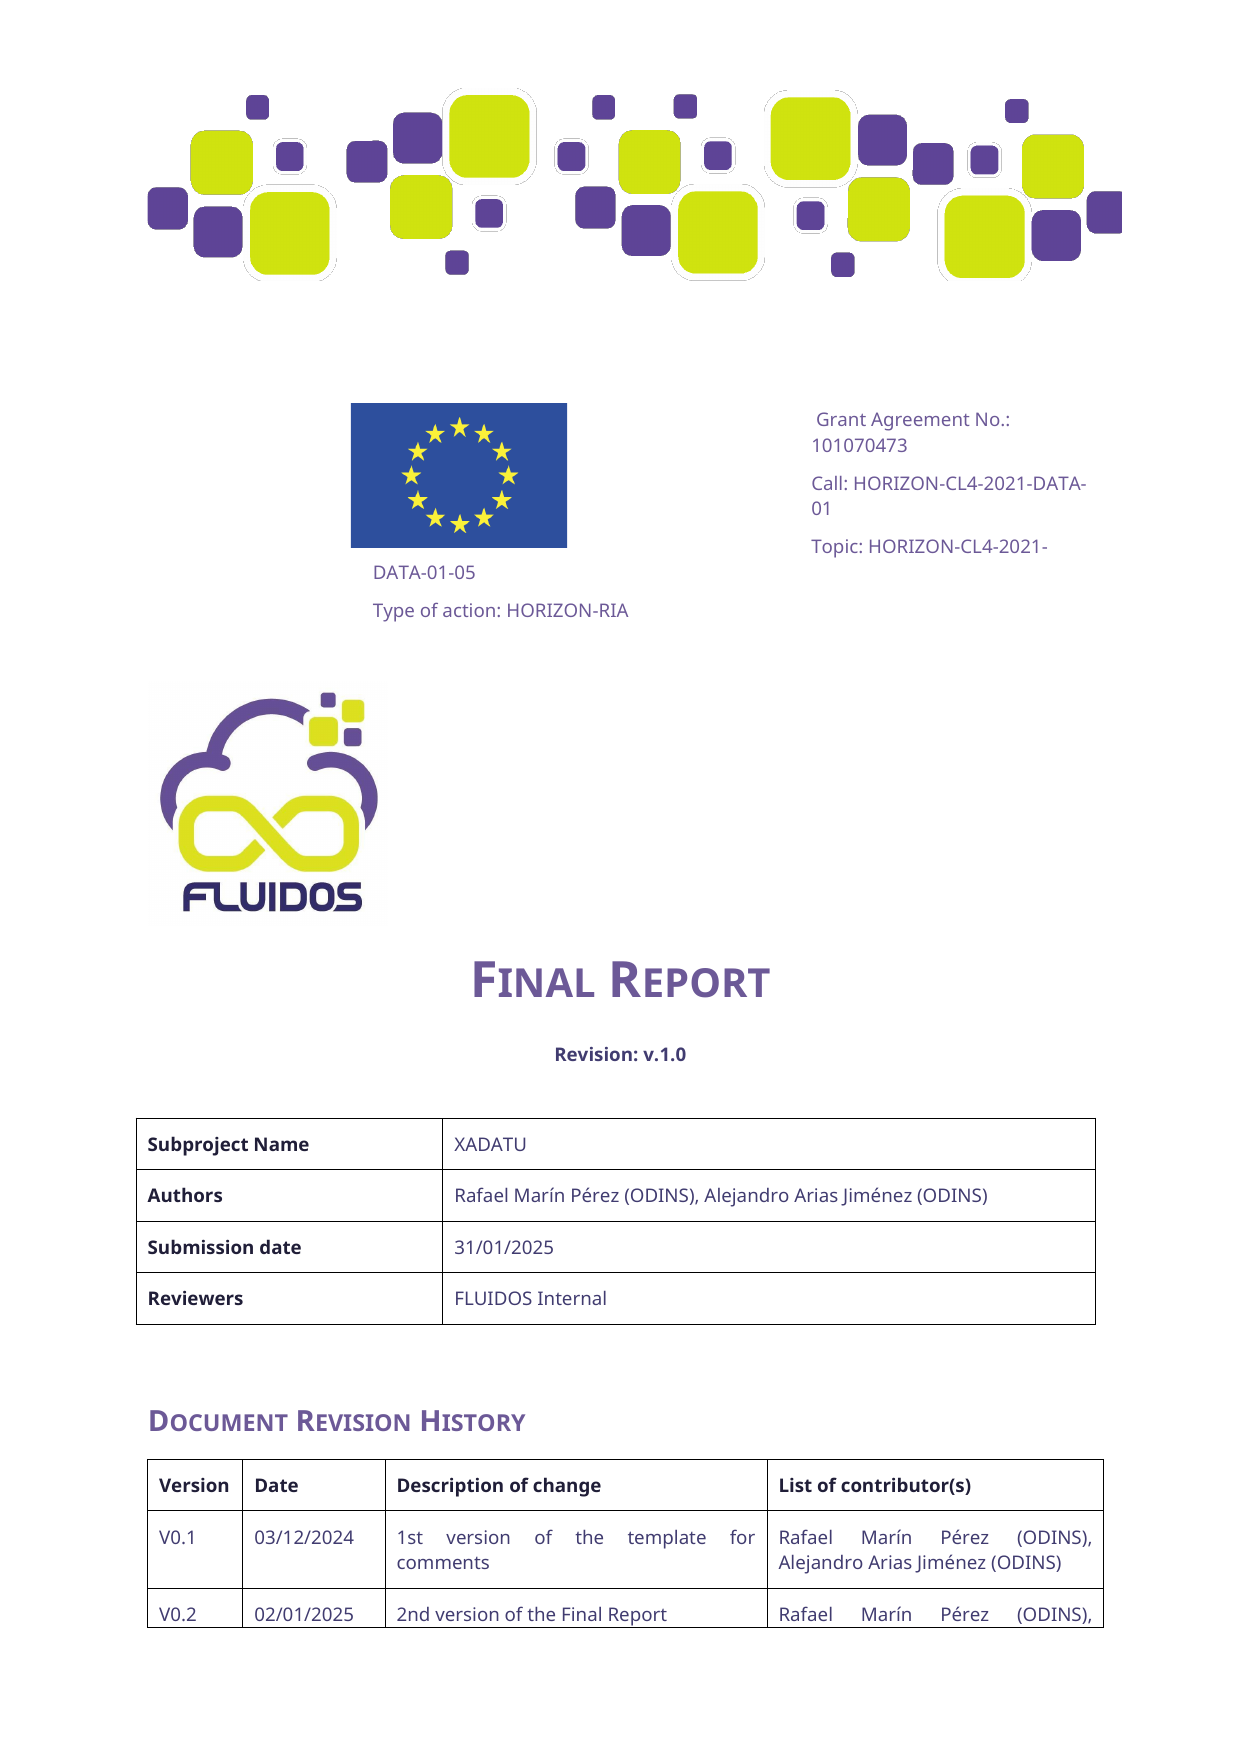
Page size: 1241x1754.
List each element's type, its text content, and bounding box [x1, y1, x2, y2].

table_cell Rafael Marín Pérez (ODINS), Alejandro Arias Jiménez (ODINS) [768, 1589, 1103, 1627]
table_cell Reviewers [137, 1273, 442, 1324]
text Revision: v.1.0 [148, 1041, 1092, 1067]
text Document Revision History [148, 1400, 1092, 1440]
picture [147, 88, 1122, 281]
text Final Report [148, 944, 1092, 1029]
table_cell Rafael Marín Pérez (ODINS), Alejandro Arias Jiménez (ODINS) [443, 1170, 1095, 1221]
picture [350, 403, 568, 548]
table_cell 1st version of the template for comments [386, 1511, 767, 1587]
text Topic: HORIZON-CL4-2021-DATA-01-05 [373, 533, 1092, 584]
table_cell 02/01/2025 [243, 1589, 385, 1627]
picture [147, 681, 388, 926]
table_header List of contributor(s) [768, 1460, 1103, 1510]
table_cell 03/12/2024 [243, 1511, 385, 1587]
table_header Date [243, 1460, 385, 1510]
table_header XADATU [443, 1119, 1095, 1169]
table_cell 31/01/2025 [443, 1222, 1095, 1272]
text Grant Agreement No.: 101070473 [568, 406, 1092, 457]
table_header Version [148, 1460, 242, 1510]
table_header Subproject Name [137, 1119, 442, 1169]
table_cell 2nd version of the Final Report [386, 1589, 767, 1627]
table_cell V0.2 [148, 1589, 242, 1627]
table_cell V0.1 [148, 1511, 242, 1587]
table_cell Submission date [137, 1222, 442, 1272]
table_cell FLUIDOS Internal [443, 1273, 1095, 1324]
text Type of action: HORIZON-RIA [373, 597, 1092, 622]
text Call: HORIZON-CL4-2021-DATA-01 [568, 470, 1092, 521]
table_header Description of change [386, 1460, 767, 1510]
table_cell Authors [137, 1170, 442, 1221]
table_cell Rafael Marín Pérez (ODINS), Alejandro Arias Jiménez (ODINS) [768, 1511, 1103, 1587]
